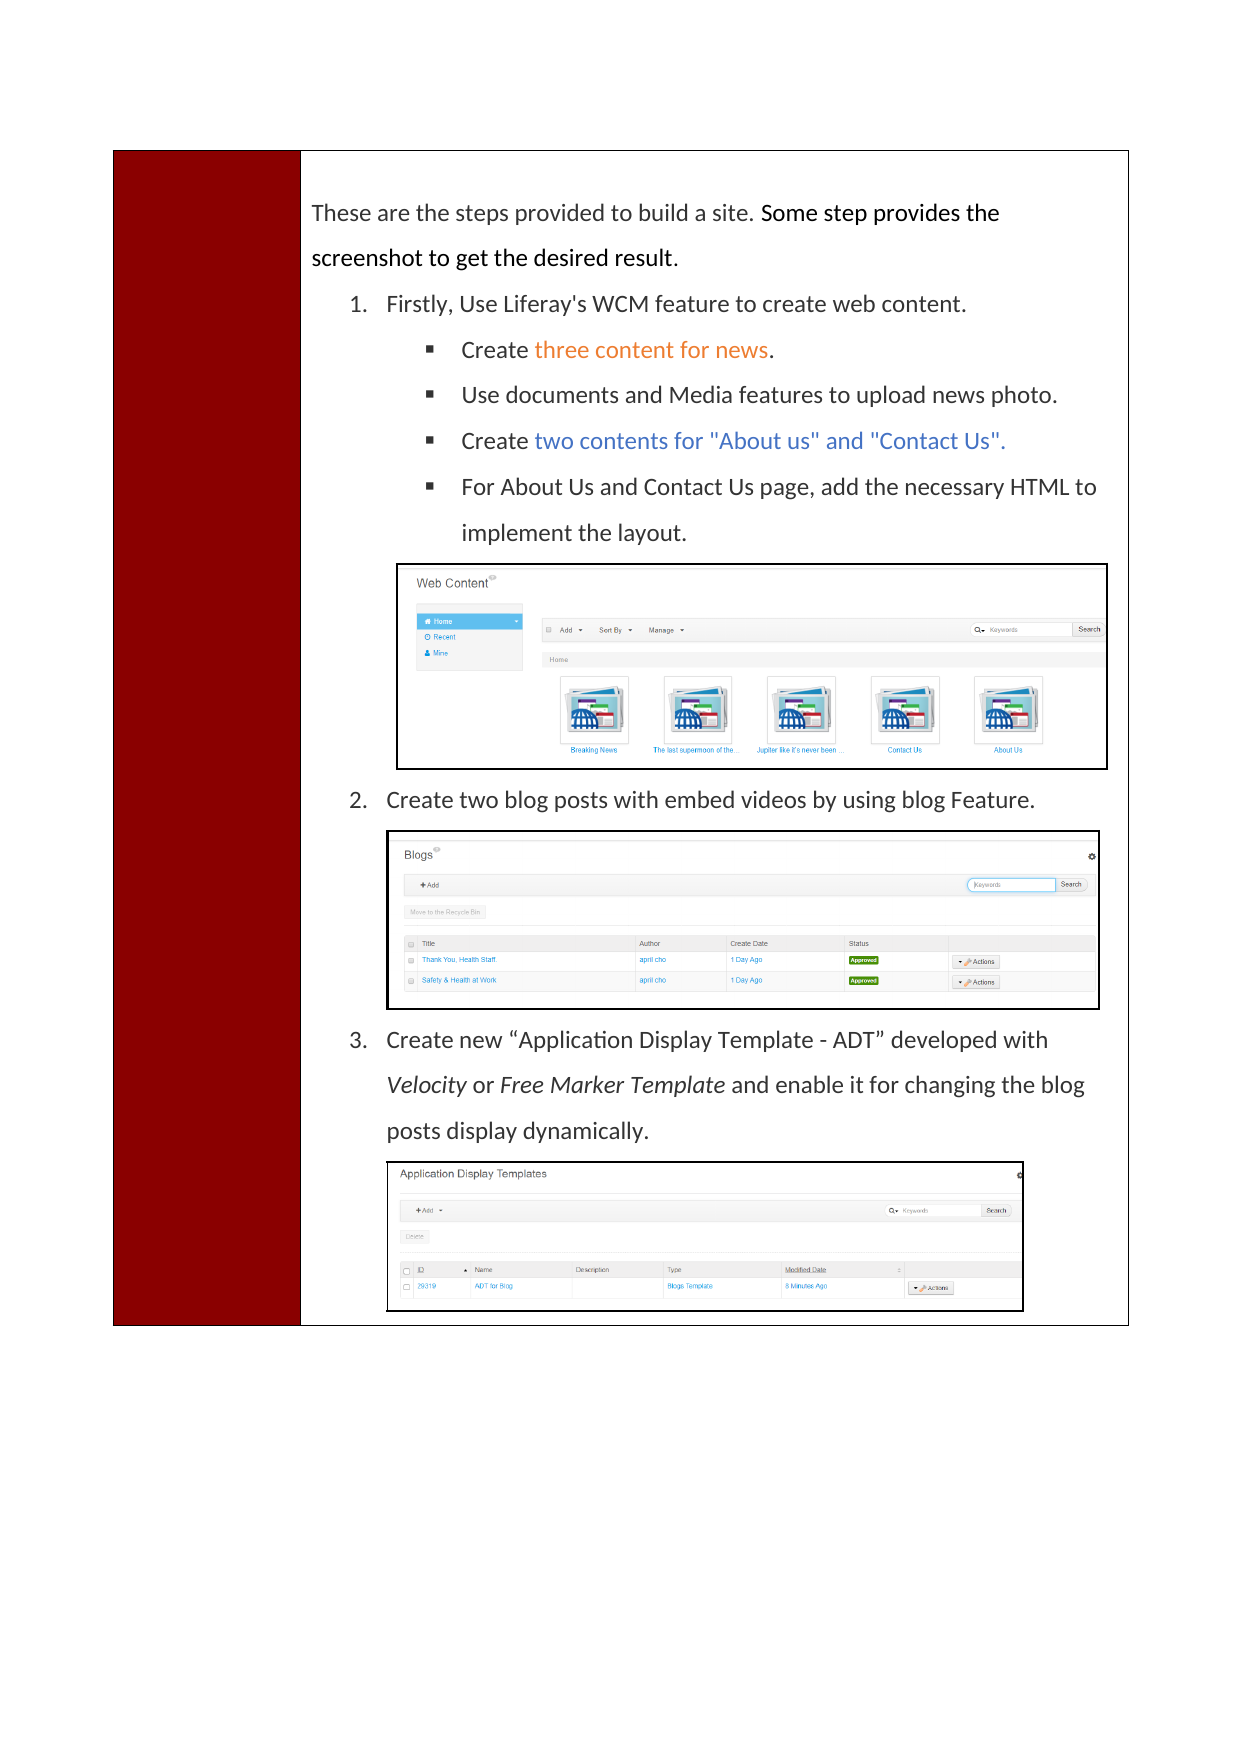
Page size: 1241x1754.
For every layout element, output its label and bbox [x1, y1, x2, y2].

table_header [301, 151, 1128, 1325]
picture [398, 565, 1106, 768]
picture [388, 1163, 1022, 1310]
picture [389, 832, 1098, 1008]
table_header [114, 151, 300, 1325]
